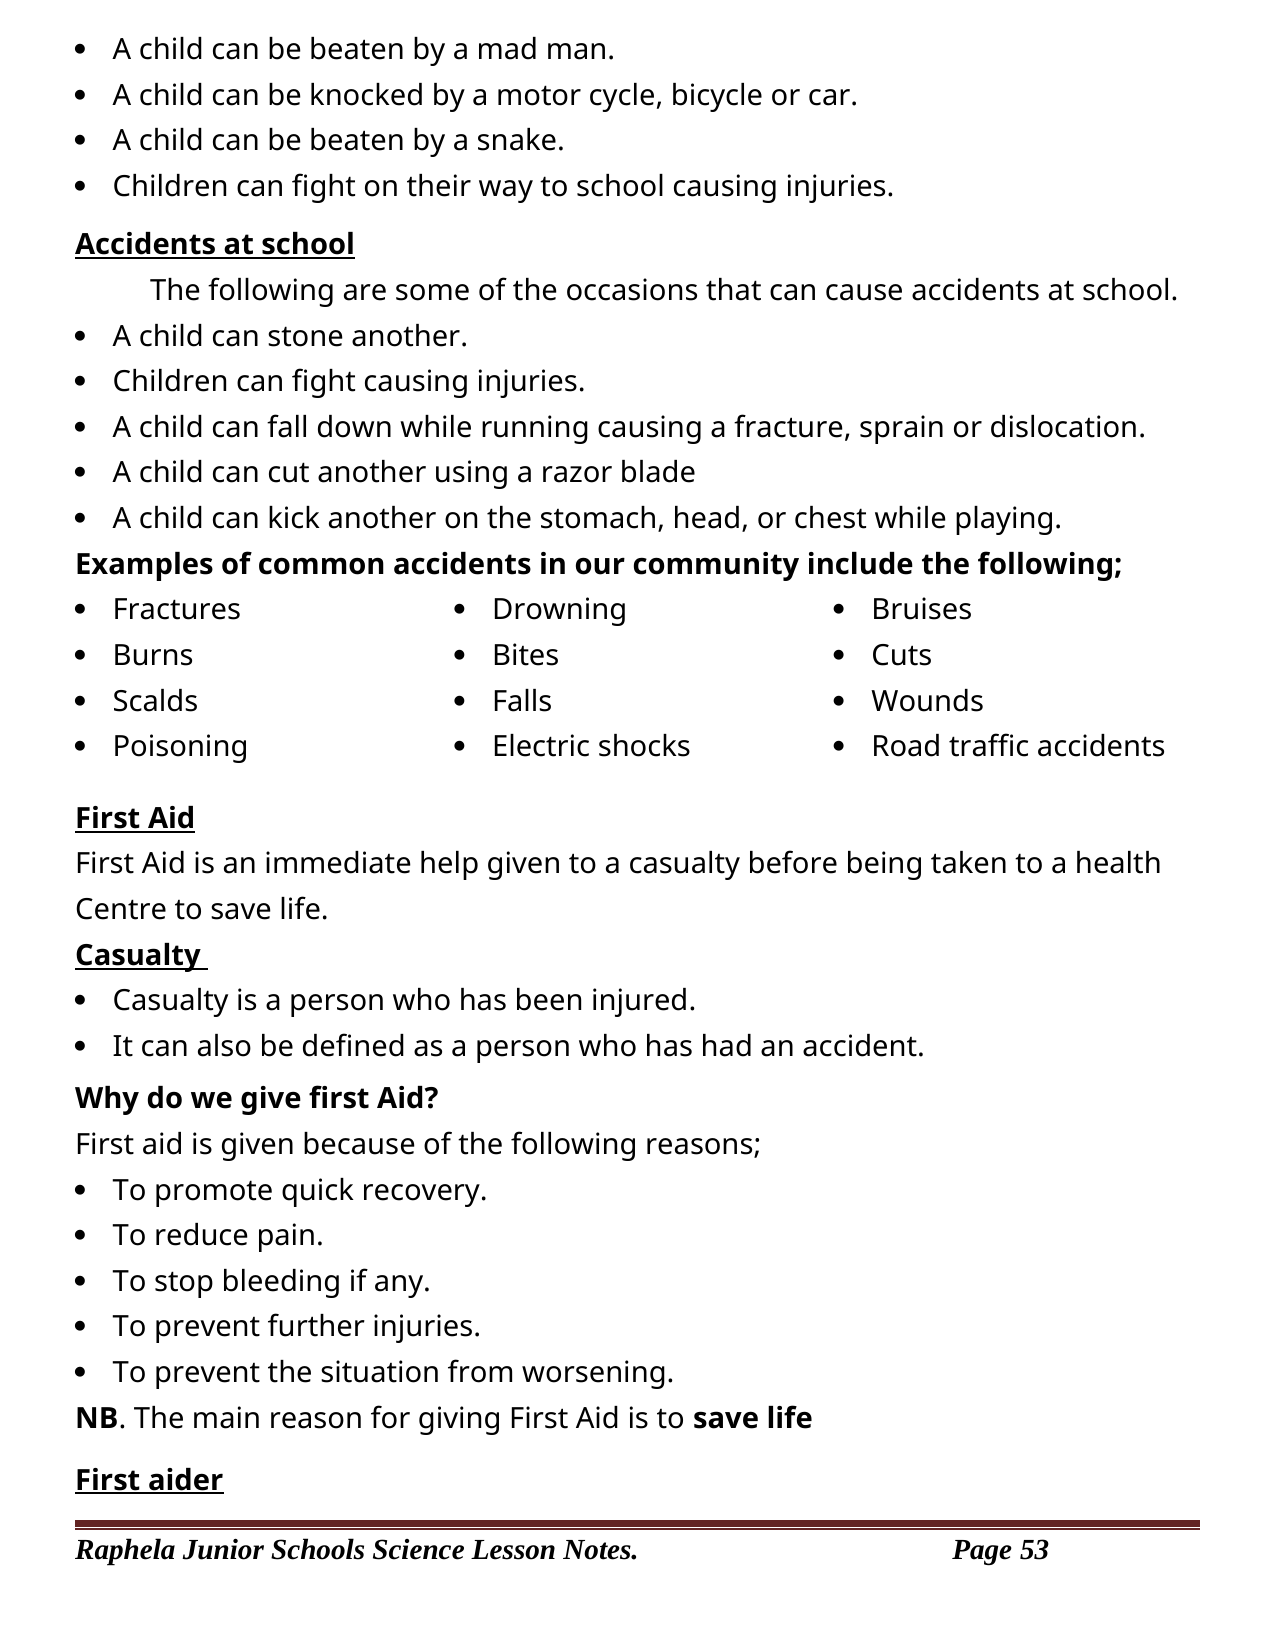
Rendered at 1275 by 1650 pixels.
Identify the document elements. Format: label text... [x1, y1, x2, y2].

list Scalds [75, 680, 441, 719]
list Burns [75, 634, 441, 674]
list A child can fall down while running causing a fracture, sprain or dislocation. [75, 406, 1200, 446]
text Accidents at school [75, 224, 1200, 263]
list Bites [454, 634, 821, 674]
list A child can kick another on the stomach, head, or chest while playing. [75, 497, 1200, 537]
text First aider [75, 1459, 1200, 1498]
list Falls [454, 680, 821, 719]
list Children can fight on their way to school causing injuries. [75, 165, 1200, 205]
list To prevent the situation from worsening. [75, 1351, 1200, 1391]
list A child can be beaten by a snake. [75, 119, 1200, 159]
list Fractures [75, 589, 441, 628]
list Casualty is a person who has been injured. [75, 980, 1200, 1019]
list To prevent further injuries. [75, 1306, 1200, 1345]
list Cuts [834, 634, 1200, 674]
text Casualty [75, 934, 1200, 974]
text Why do we give first Aid? [75, 1077, 1200, 1117]
list Wounds [834, 680, 1200, 719]
list A child can cut another using a razor blade [75, 452, 1200, 491]
text First Aid is an immediate help given to a casualty before being taken to a health Centre to save life. [75, 843, 1200, 928]
list To reduce pain. [75, 1214, 1200, 1254]
list A child can be beaten by a mad man. [75, 28, 1200, 68]
text NB. The main reason for giving First Aid is to save life [75, 1397, 1200, 1437]
list A child can stone another. [75, 315, 1200, 354]
list Electric shocks [454, 726, 821, 765]
list It can also be defined as a person who has had an accident. [75, 1025, 1200, 1065]
list A child can be knocked by a motor cycle, bicycle or car. [75, 74, 1200, 113]
list Road traffic accidents [834, 726, 1200, 765]
list To promote quick recovery. [75, 1169, 1200, 1208]
list Bruises [834, 589, 1200, 628]
text First aid is given because of the following reasons; [75, 1123, 1200, 1163]
list Drowning [454, 589, 821, 628]
text Examples of common accidents in our community include the following; [75, 543, 1200, 583]
text The following are some of the occasions that can cause accidents at school. [150, 269, 1237, 309]
text First Aid [75, 797, 1200, 837]
list Children can fight causing injuries. [75, 361, 1200, 400]
list Poisoning [75, 726, 441, 765]
list To stop bleeding if any. [75, 1260, 1200, 1300]
